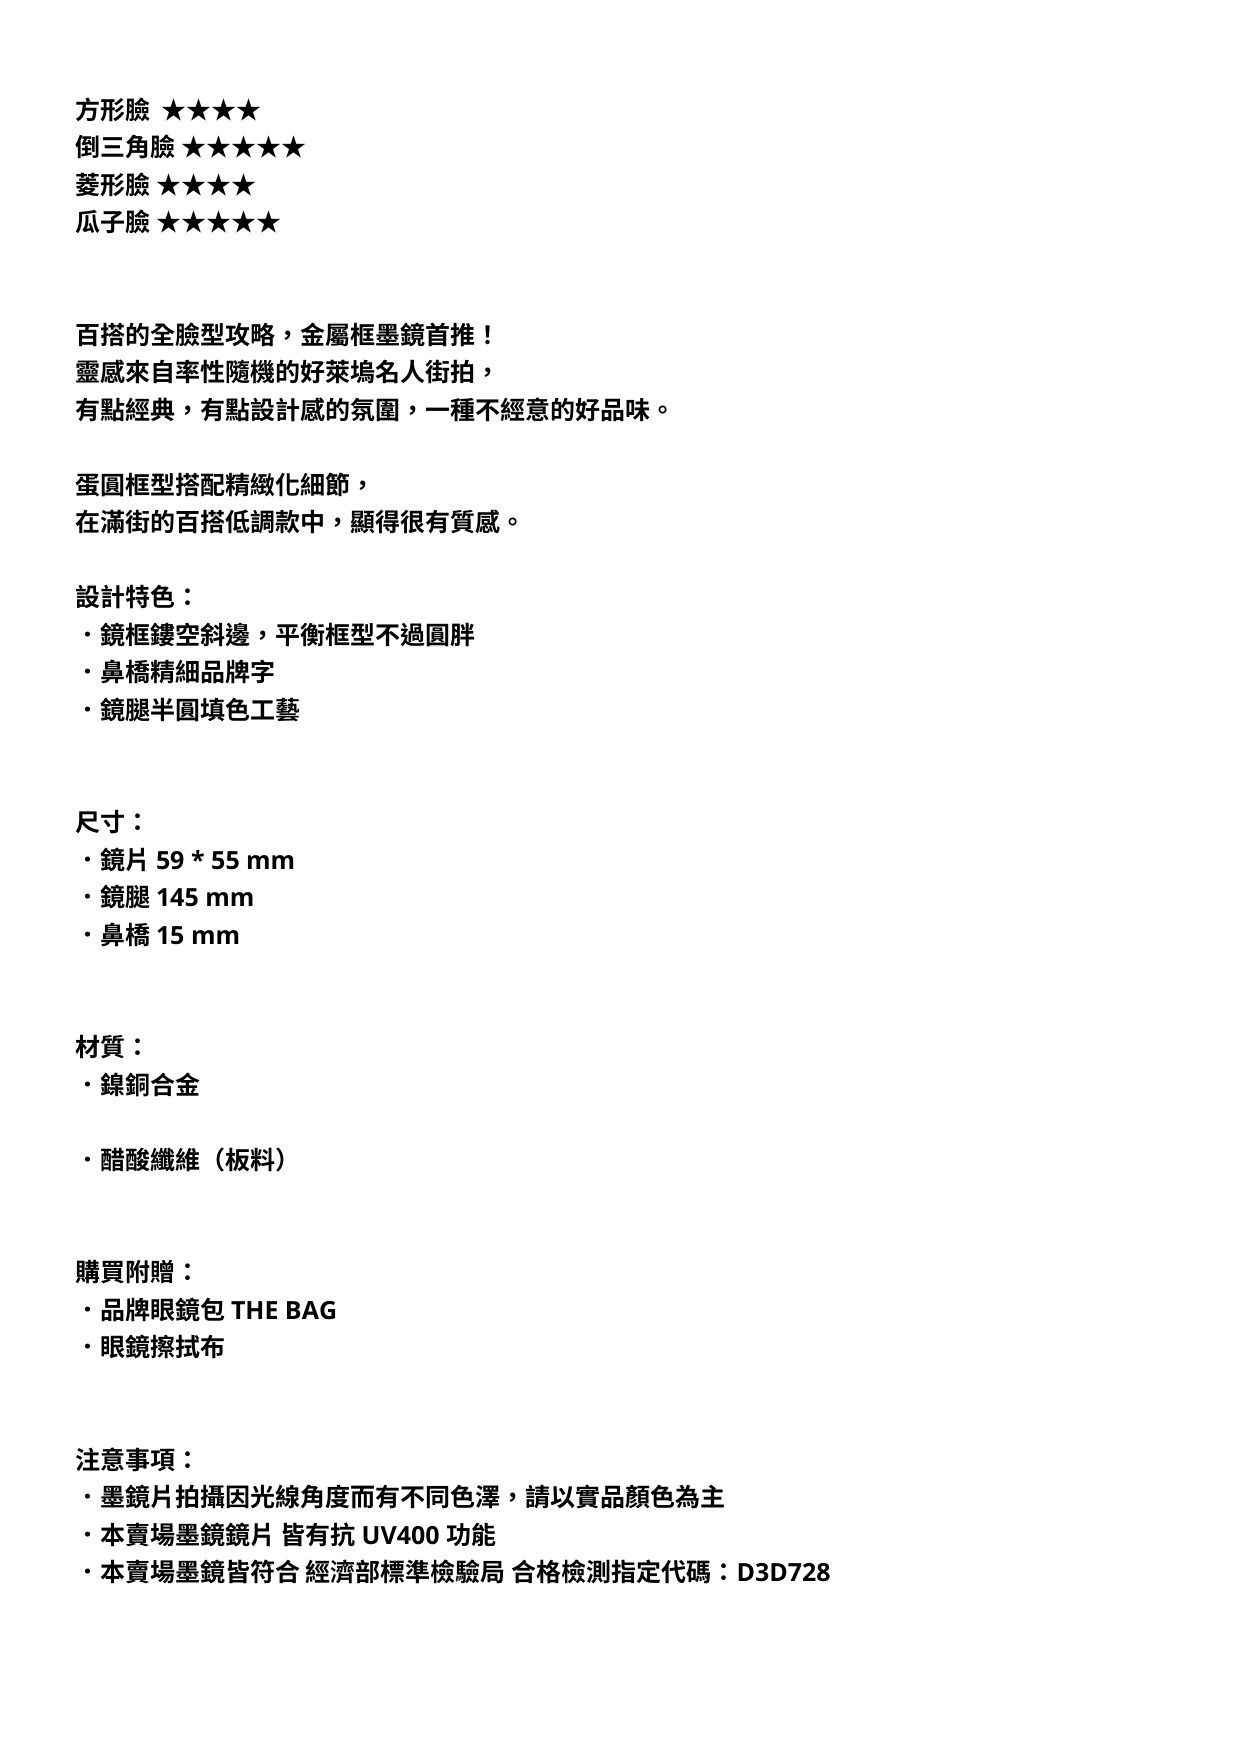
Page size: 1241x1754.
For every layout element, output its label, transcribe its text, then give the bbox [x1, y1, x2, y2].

text ．本賣場墨鏡皆符合 經濟部標準檢驗局 合格檢測指定代碼：D3D728 [75, 1552, 1165, 1589]
text ．品牌眼鏡包 THE BAG [75, 1289, 1165, 1327]
text ．鼻橋精細品牌字 [75, 652, 1165, 689]
text 瓜子臉 ★★★★★ [75, 202, 1165, 239]
text 方形臉 ★★★★ [75, 89, 1165, 127]
text ．鎳銅合金 [75, 1064, 1165, 1139]
text 尺寸： [75, 802, 1165, 839]
text 注意事項： [75, 1439, 1165, 1477]
text 在滿街的百搭低調款中，顯得很有質感。 [75, 502, 1165, 539]
text ．鏡框鏤空斜邊，平衡框型不過圓胖 [75, 614, 1165, 652]
text 有點經典，有點設計感的氛圍，一種不經意的好品味。 [75, 389, 1165, 427]
text 購買附贈： [75, 1252, 1165, 1289]
text ．本賣場墨鏡鏡片 皆有抗 UV400 功能 [75, 1514, 1165, 1552]
text ．眼鏡擦拭布 [75, 1327, 1165, 1364]
text 靈感來自率性隨機的好萊塢名人街拍， [75, 352, 1165, 389]
text ．鼻橋 15 mm [75, 914, 1165, 952]
text 百搭的全臉型攻略，金屬框墨鏡首推！ [75, 314, 1165, 352]
text 菱形臉 ★★★★ [75, 164, 1165, 202]
text ．鏡腿 145 mm [75, 877, 1165, 914]
text 倒三角臉 ★★★★★ [75, 127, 1165, 164]
text 設計特色： [75, 577, 1165, 614]
text 材質： [75, 1027, 1165, 1064]
text ．醋酸纖維（板料） [75, 1139, 1165, 1177]
text ．墨鏡片拍攝因光線角度而有不同色澤，請以實品顏色為主 [75, 1477, 1165, 1514]
text ．鏡腿半圓填色工藝 [75, 689, 1165, 727]
text ．鏡片 59 * 55 mm [75, 839, 1165, 877]
text 蛋圓框型搭配精緻化細節， [75, 464, 1165, 502]
